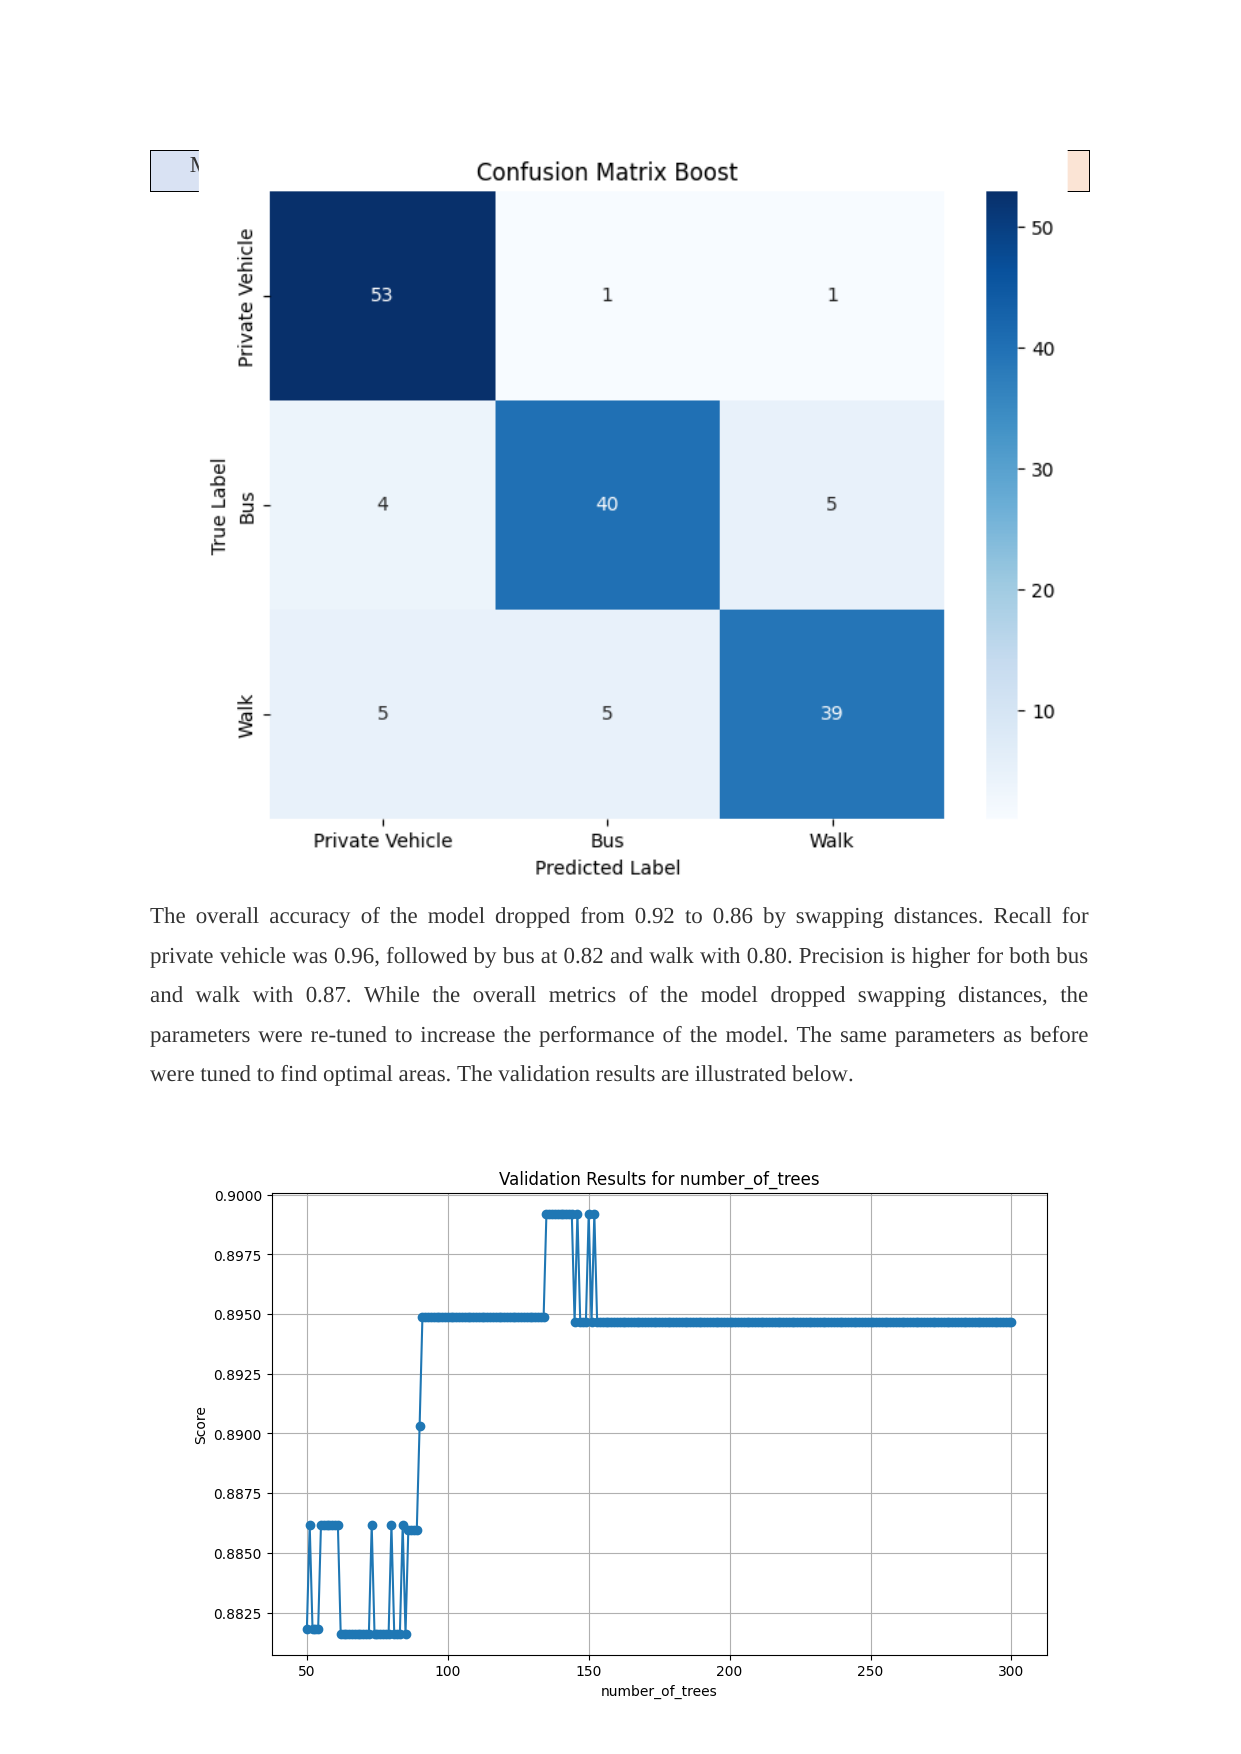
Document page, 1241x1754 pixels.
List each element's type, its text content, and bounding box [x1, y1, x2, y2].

picture [198, 148, 1068, 891]
picture [184, 1161, 1056, 1708]
table_cell Macro Average [151, 151, 198, 191]
text The overall accuracy of the model dropped from 0.92 to 0.86 by swapping distances. Recall for private vehicle was 0.96, followed by bus at 0.82 and walk with 0.80. Precision is higher for both bus and walk with 0.87. While the overall metrics of the model dropped swapping distances, the parameters were re-tuned to increase the performance of the model. The same parameters as before were tuned to find optimal areas. The validation results are illustrated below. [150, 902, 1090, 1086]
